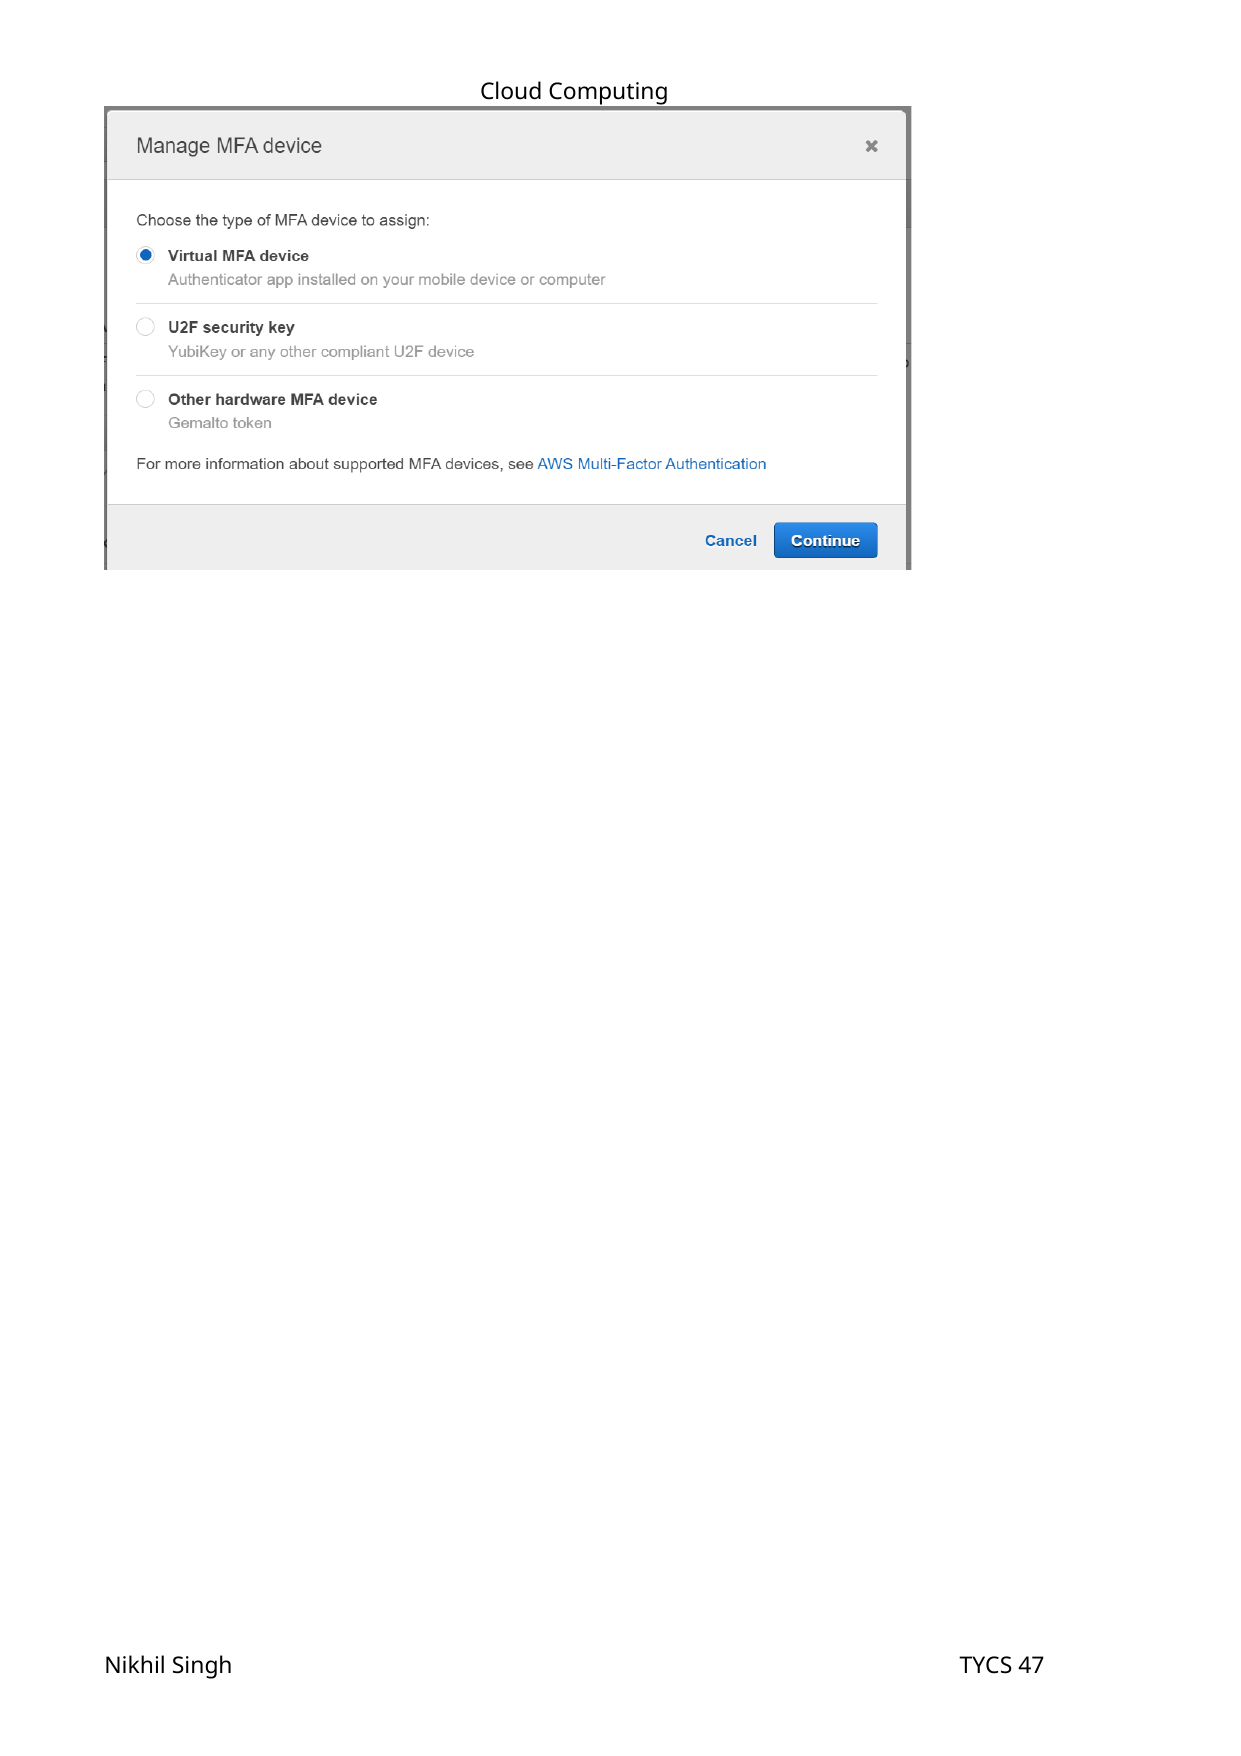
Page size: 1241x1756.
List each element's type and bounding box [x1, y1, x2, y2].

picture [104, 106, 912, 570]
